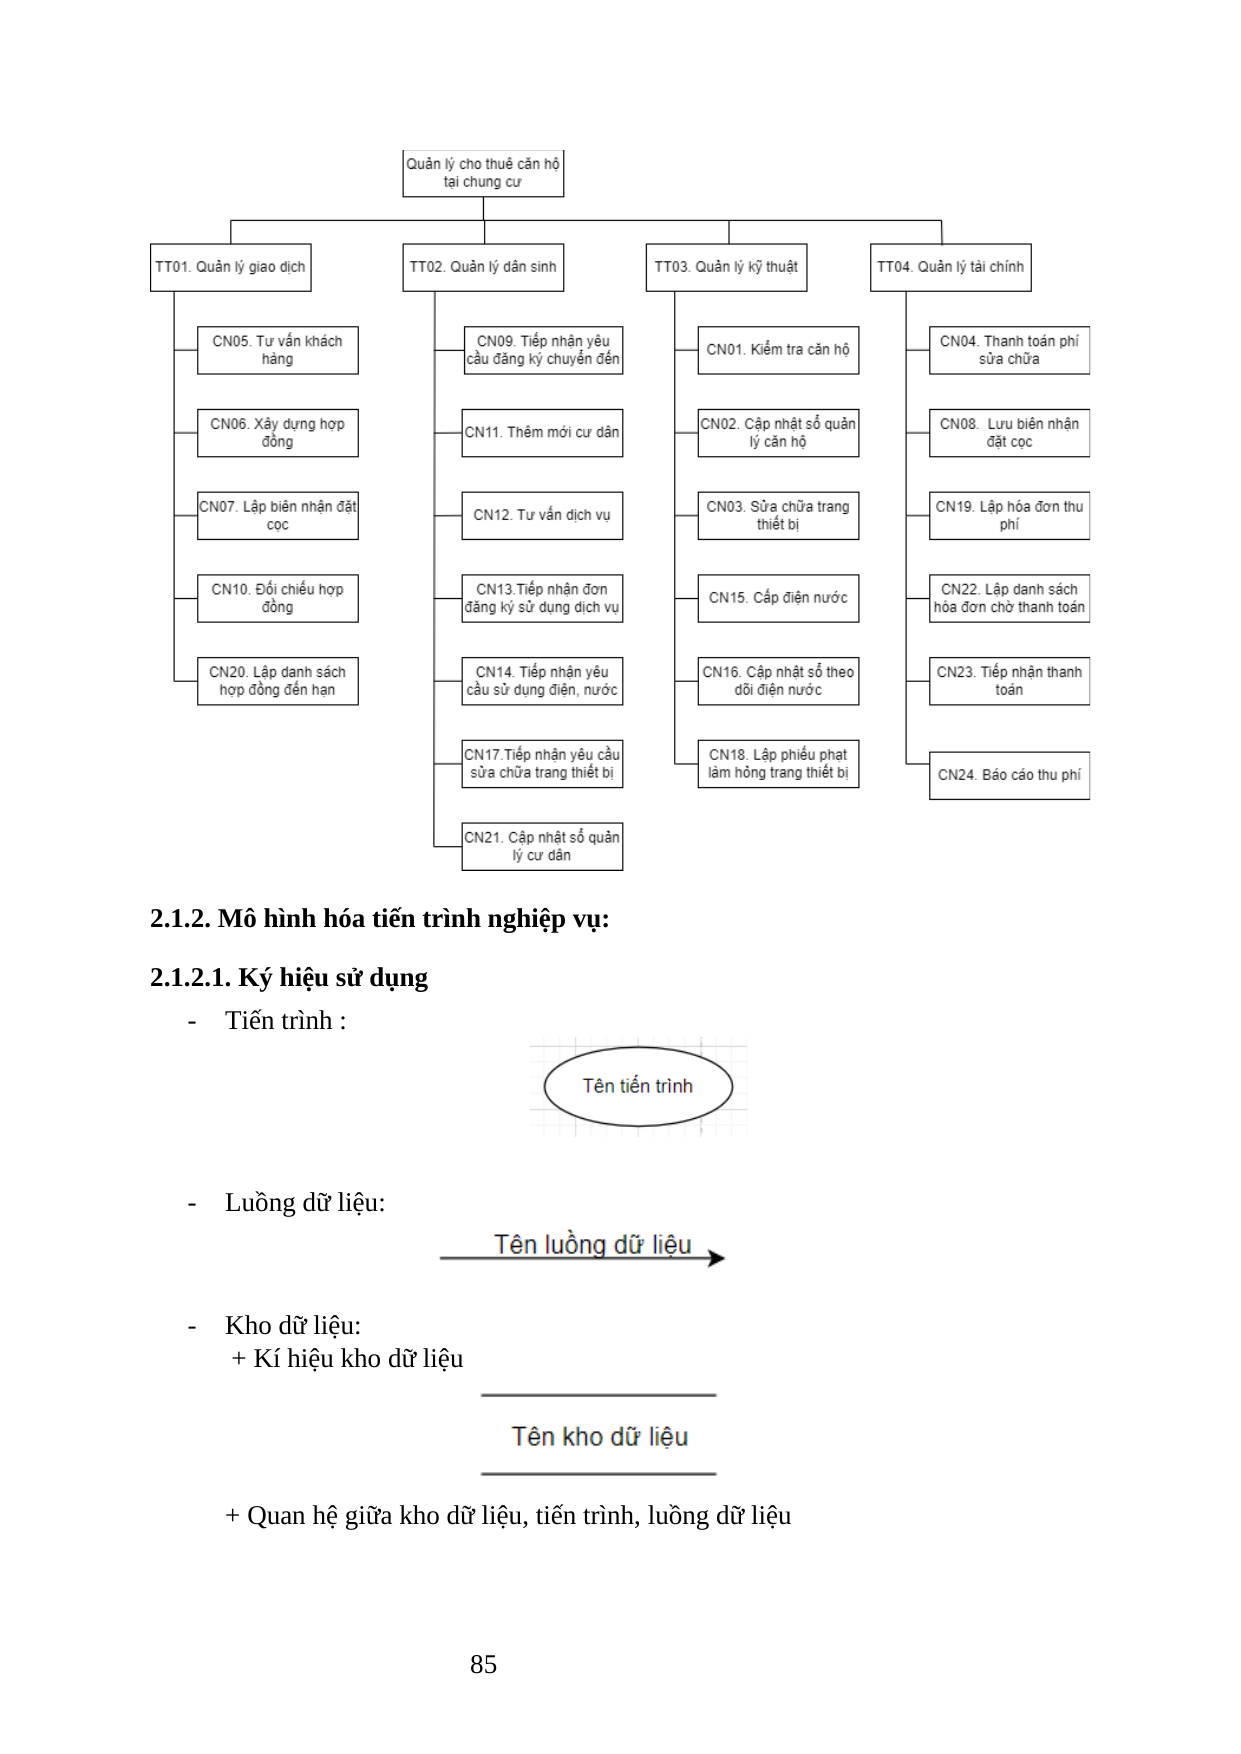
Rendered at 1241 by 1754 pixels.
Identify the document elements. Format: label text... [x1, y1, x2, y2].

list Tiến trình : [150, 1004, 1090, 1036]
subtitle Ký hiệu sử dụng [150, 961, 1090, 992]
subtitle Mô hình hóa tiến trình nghiệp vụ: [150, 902, 1090, 934]
picture [530, 1037, 748, 1137]
list Luồng dữ liệu: [150, 1186, 1090, 1217]
picture [465, 1376, 747, 1490]
text + Kí hiệu kho dữ liệu [231, 1342, 1090, 1373]
picture [150, 150, 1091, 871]
picture [431, 1220, 755, 1300]
text + Quan hệ giữa kho dữ liệu, tiến trình, luồng dữ liệu [150, 1499, 1090, 1530]
list Kho dữ liệu: [150, 1309, 1090, 1340]
